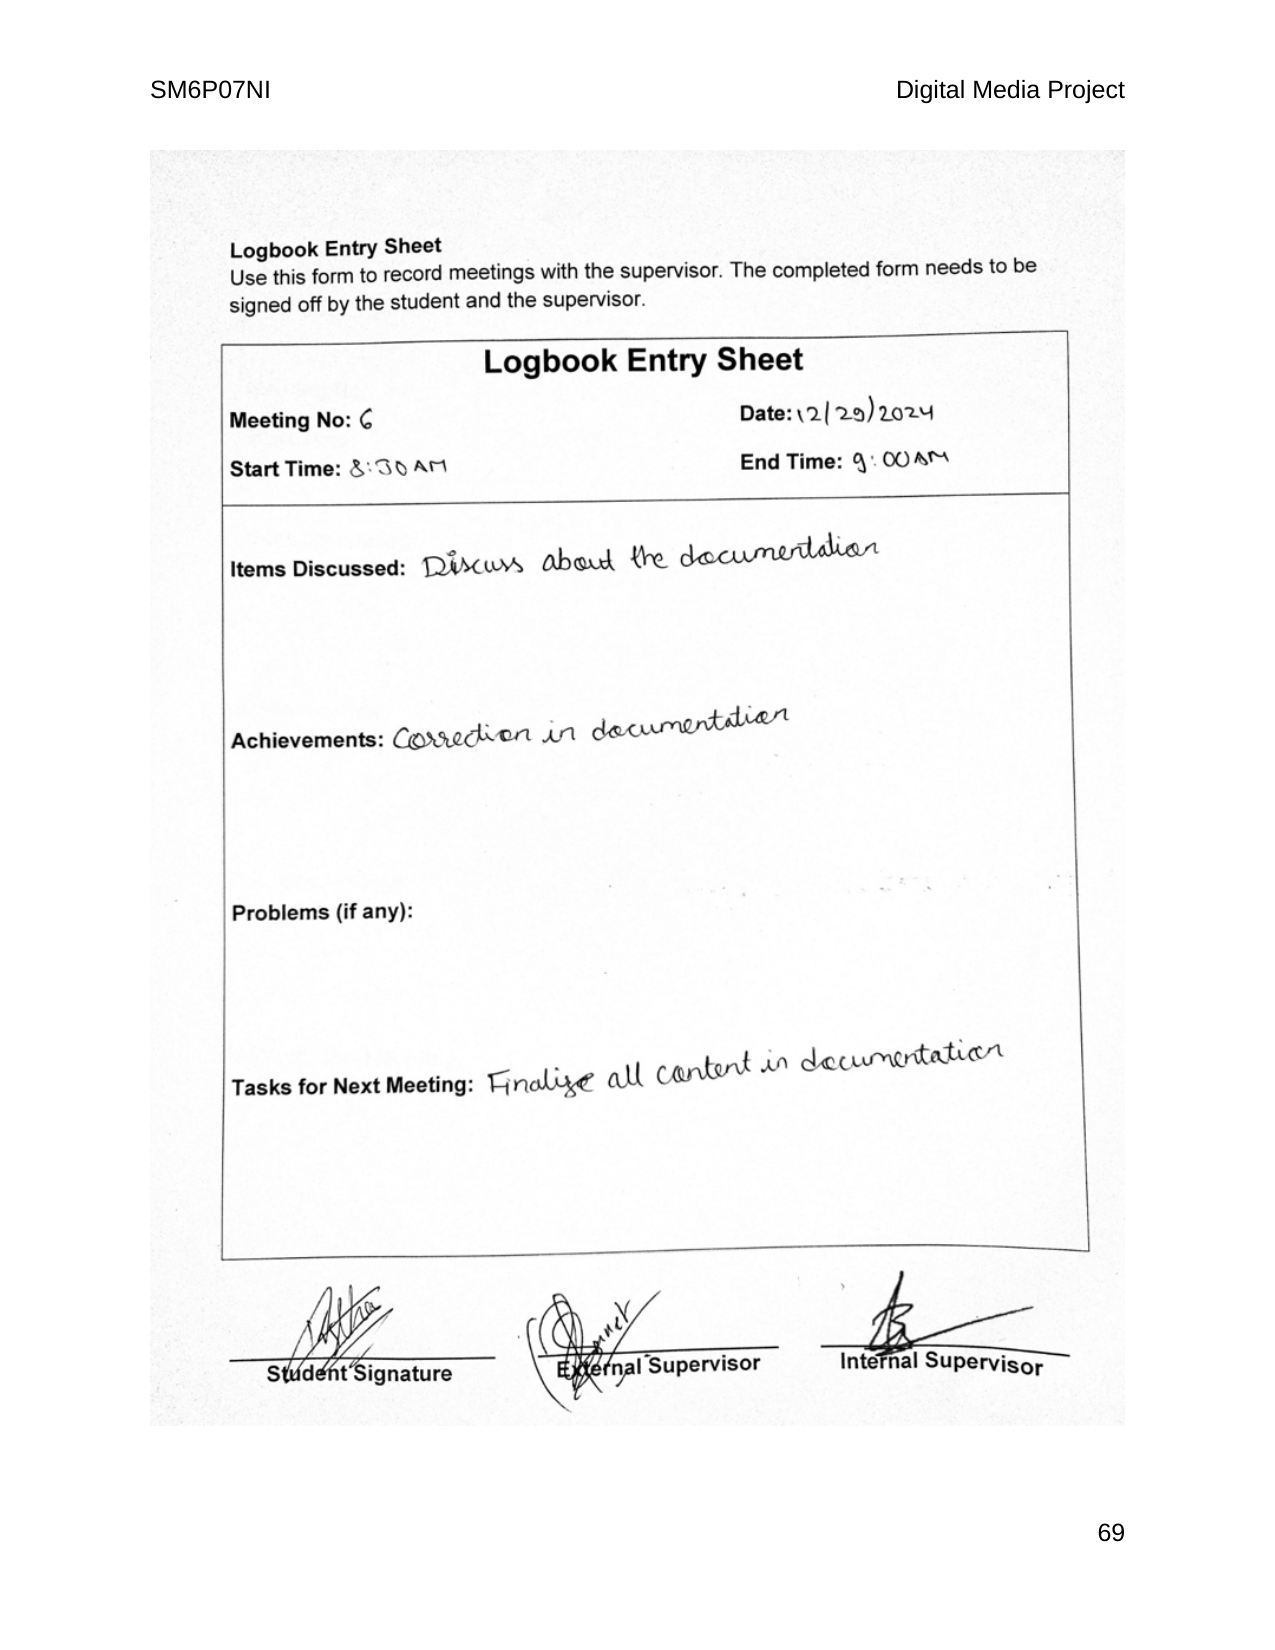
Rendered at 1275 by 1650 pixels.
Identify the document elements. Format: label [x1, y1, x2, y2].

picture [150, 150, 1125, 1426]
